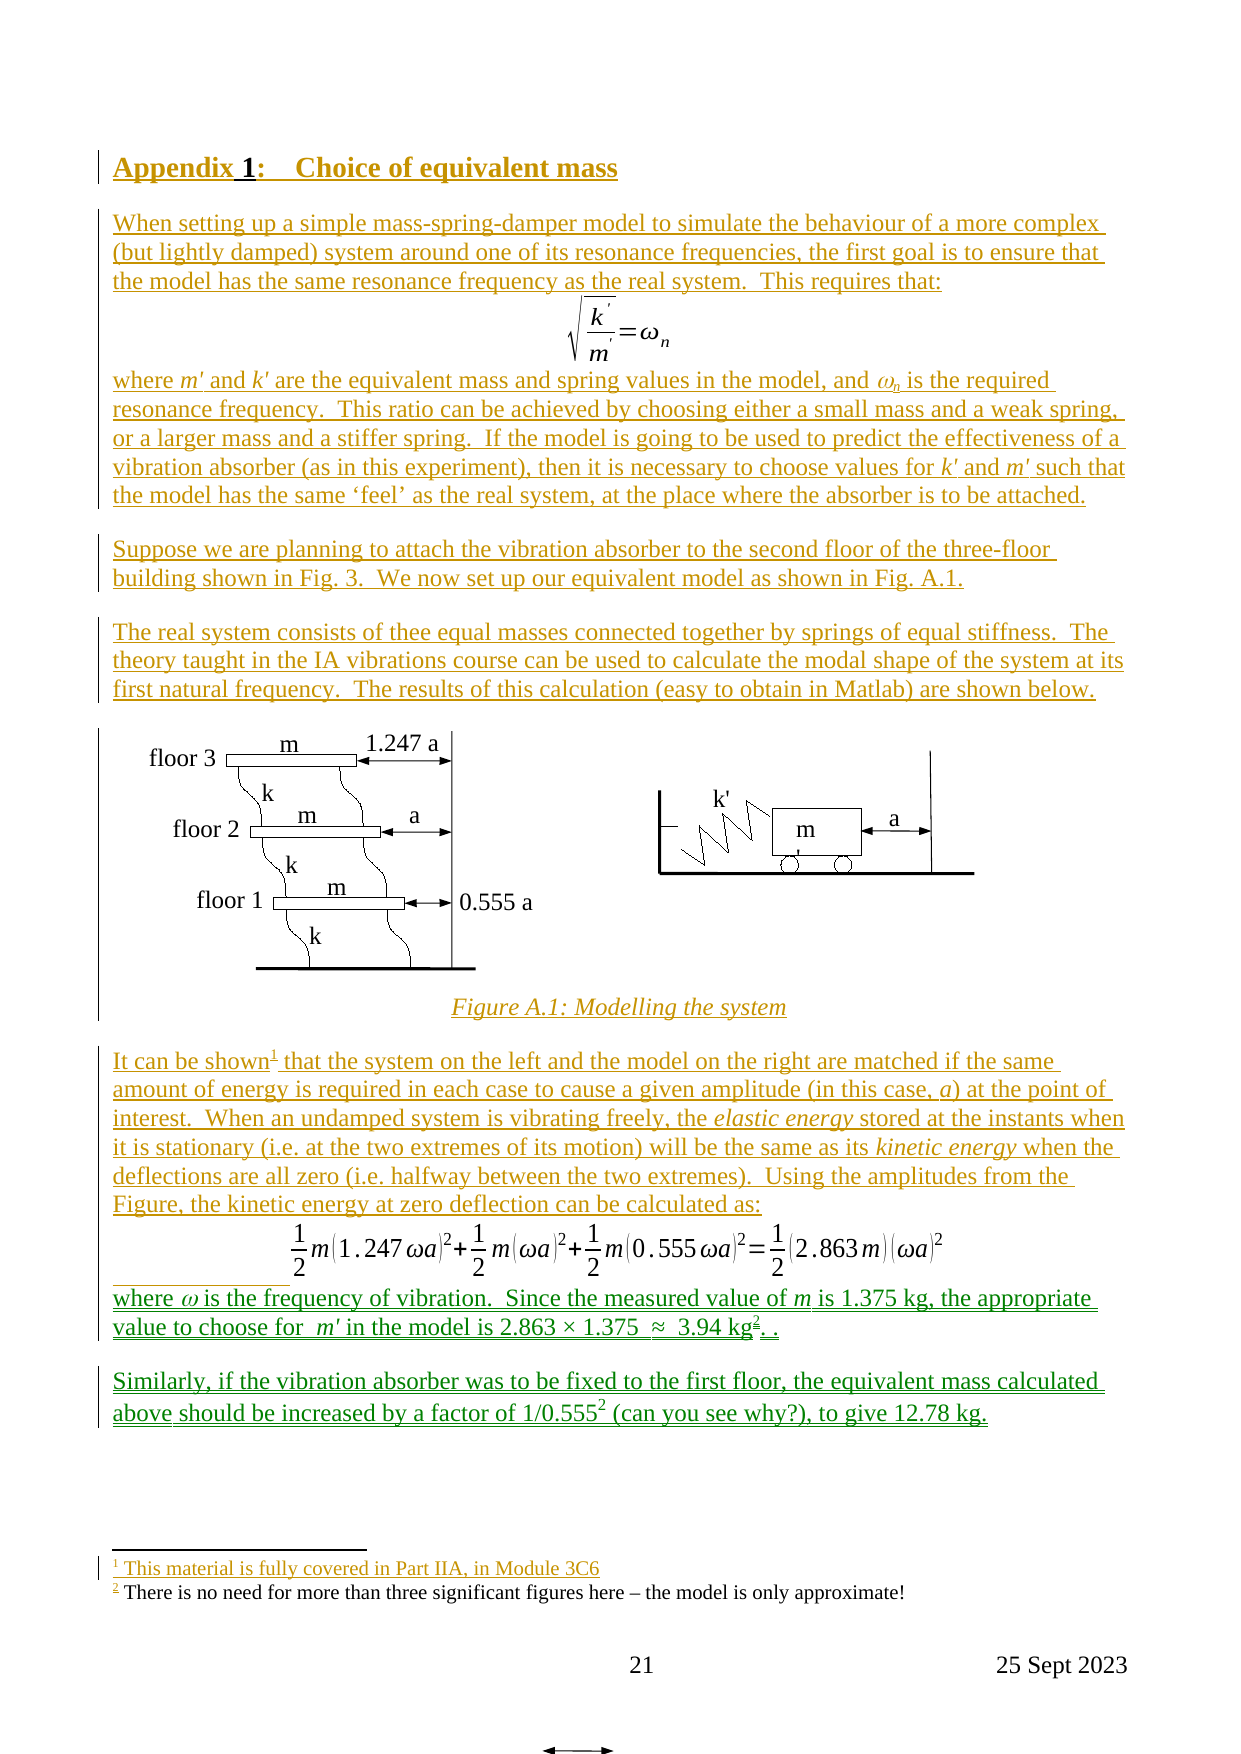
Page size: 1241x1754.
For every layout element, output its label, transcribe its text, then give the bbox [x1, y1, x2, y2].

subtitle 1 [112, 150, 1128, 183]
